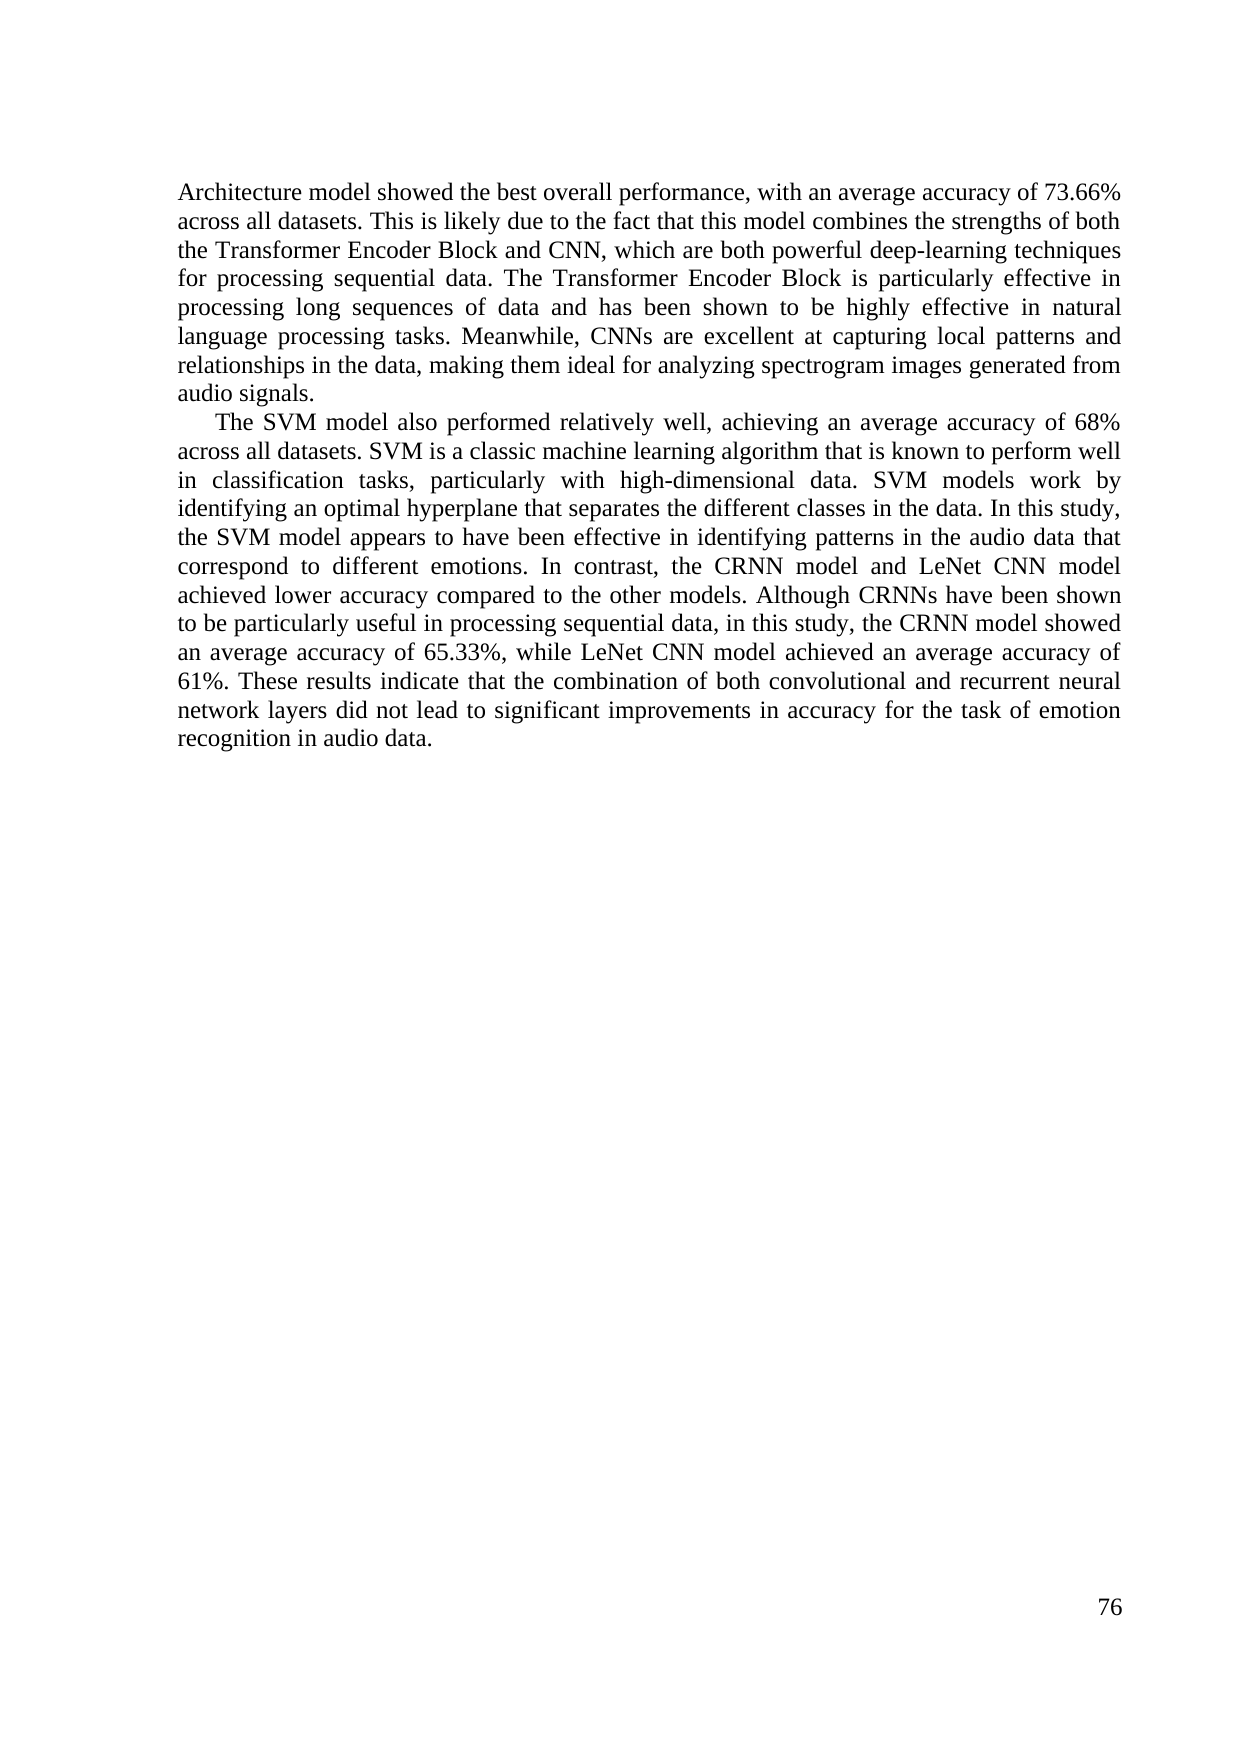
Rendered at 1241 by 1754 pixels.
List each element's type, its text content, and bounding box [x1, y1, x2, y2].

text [177, 177, 1122, 407]
text The SVM model also performed relatively well, achieving an average accuracy of 68% across all datasets. SVM is a classic machine learning algorithm that is known to perform well in classification tasks, particularly with high-dimensional data. SVM models work by identifying an optimal hyperplane that separates the different classes in the data. In this study, the SVM model appears to have been effective in identifying patterns in the audio data that correspond to different emotions. In contrast, the CRNN model and LeNet CNN model achieved lower accuracy compared to the other models. Although CRNNs have been shown to be particularly useful in processing sequential data, in this study, the CRNN model showed an average accuracy of 65.33%, while LeNet CNN model achieved an average accuracy of 61%. These results indicate that the combination of both convolutional and recurrent neural network layers did not lead to significant improvements in accuracy for the task of emotion recognition in audio data. [177, 407, 1122, 752]
